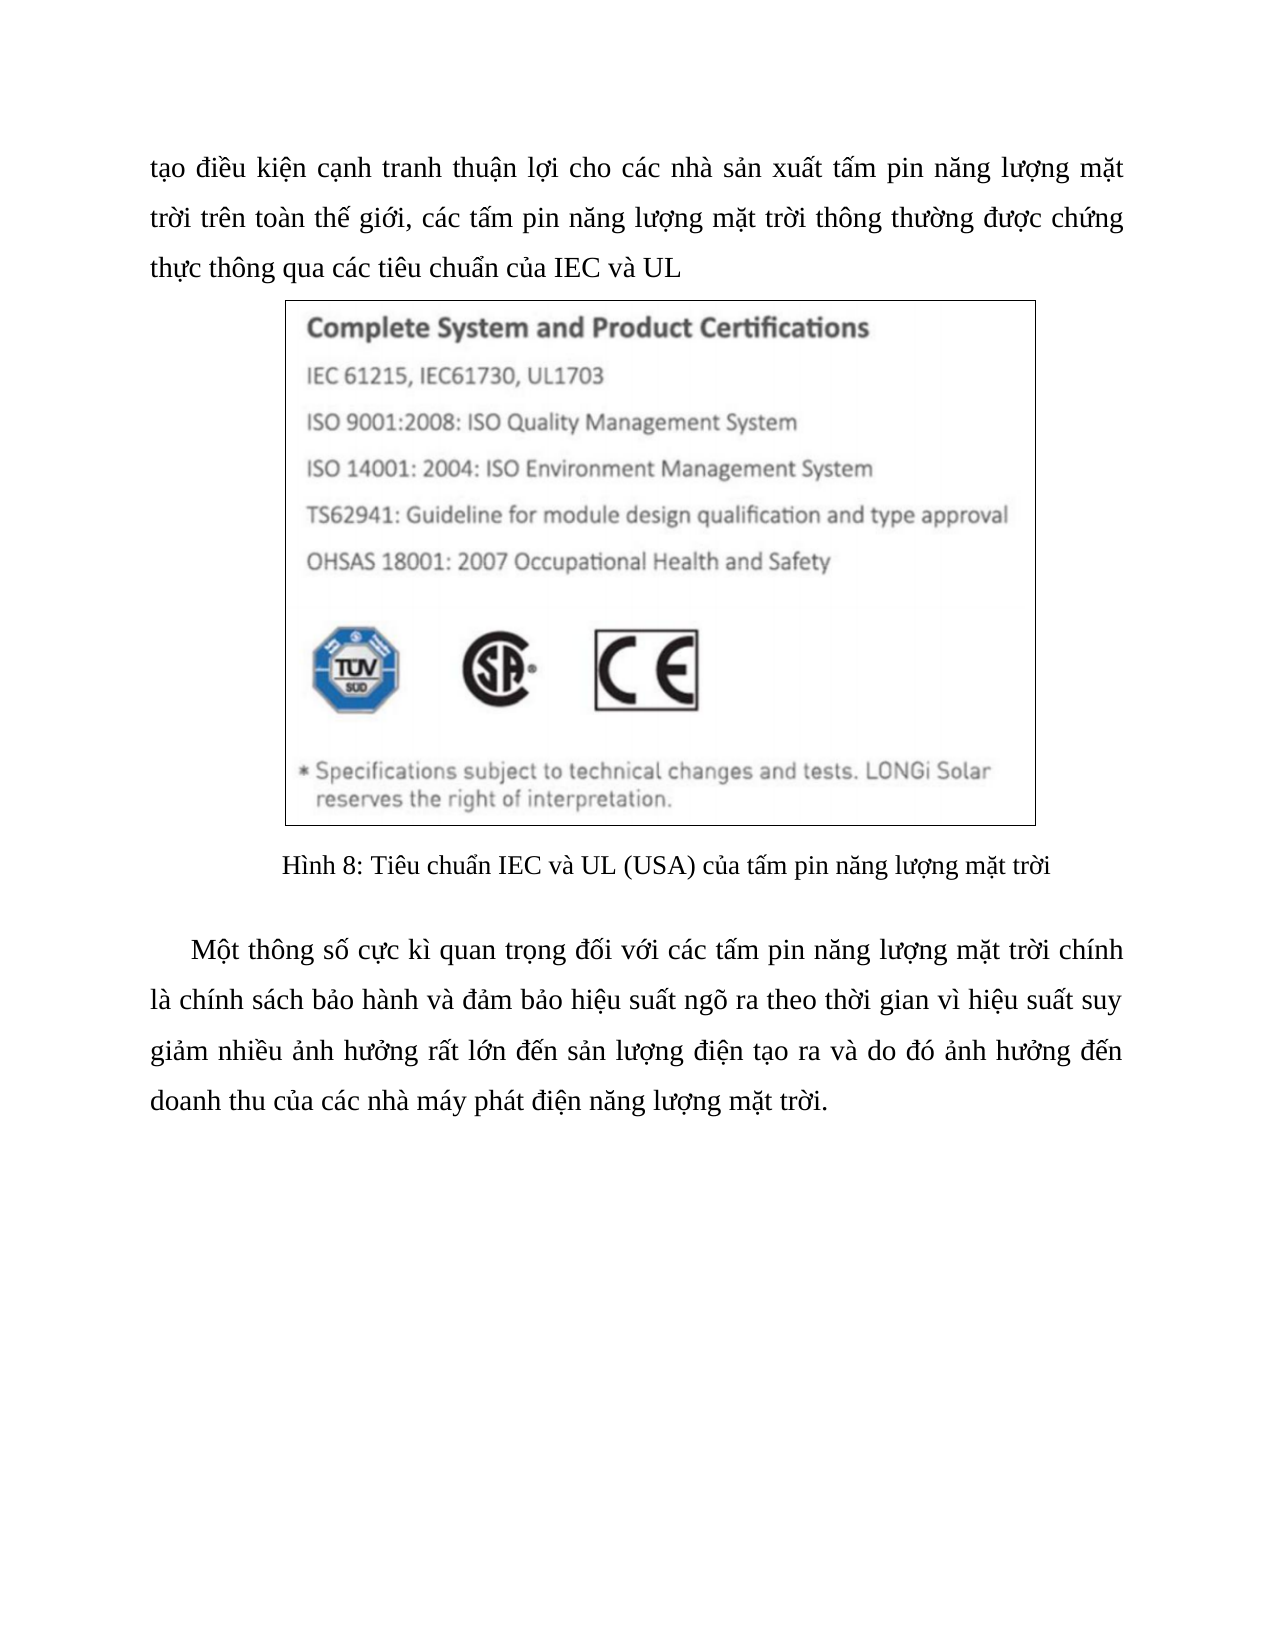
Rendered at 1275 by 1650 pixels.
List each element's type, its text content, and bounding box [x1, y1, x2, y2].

text Một thông số cực kì quan trọng đối với các tấm pin năng lượng mặt trời chính là chính sách bảo hành và đảm bảo hiệu suất ngõ ra theo thời gian vì hiệu suất suy giảm nhiều ảnh hưởng rất lớn đến sản lượng điện tạo ra và do đó ảnh hưởng đến doanh thu của các nhà máy phát điện năng lượng mặt trời. [150, 932, 1125, 1117]
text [150, 150, 1125, 284]
picture [286, 301, 1035, 825]
